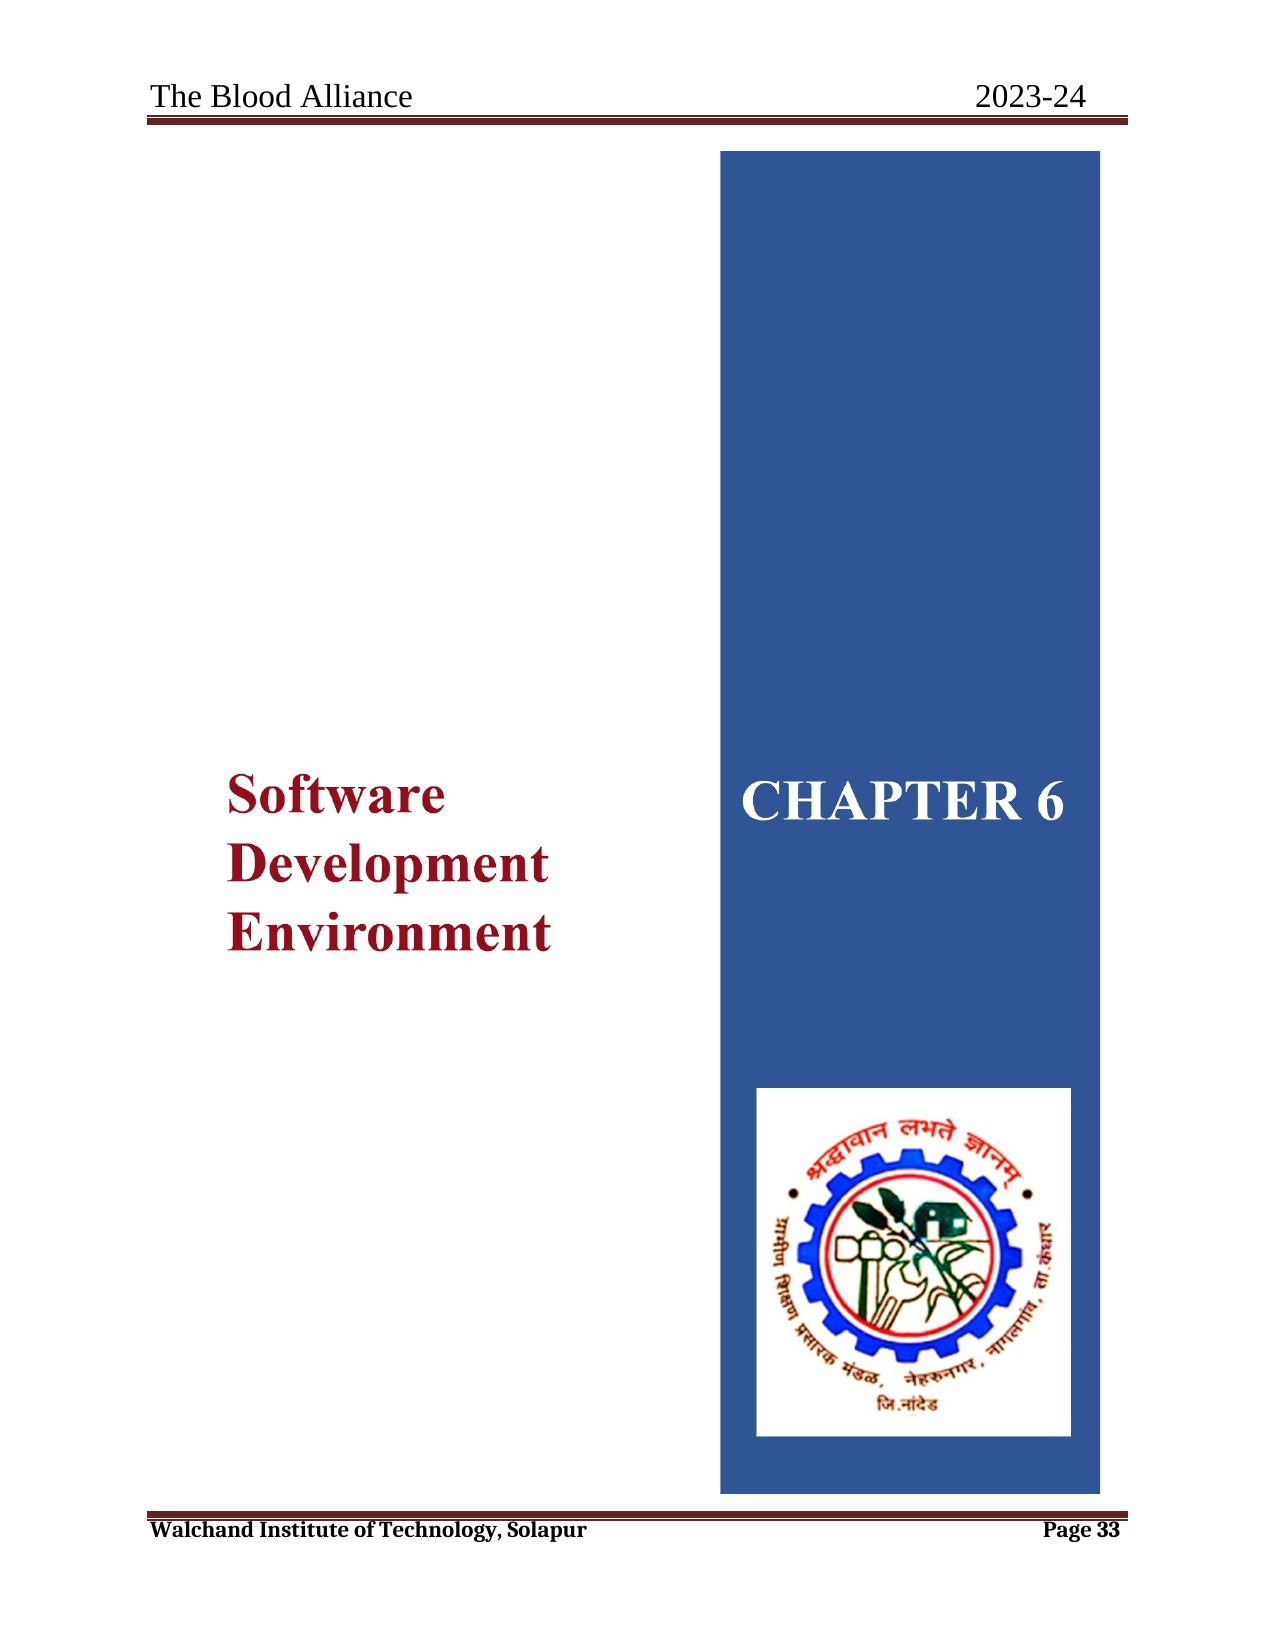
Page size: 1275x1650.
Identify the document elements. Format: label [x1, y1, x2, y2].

picture [150, 151, 1100, 1494]
